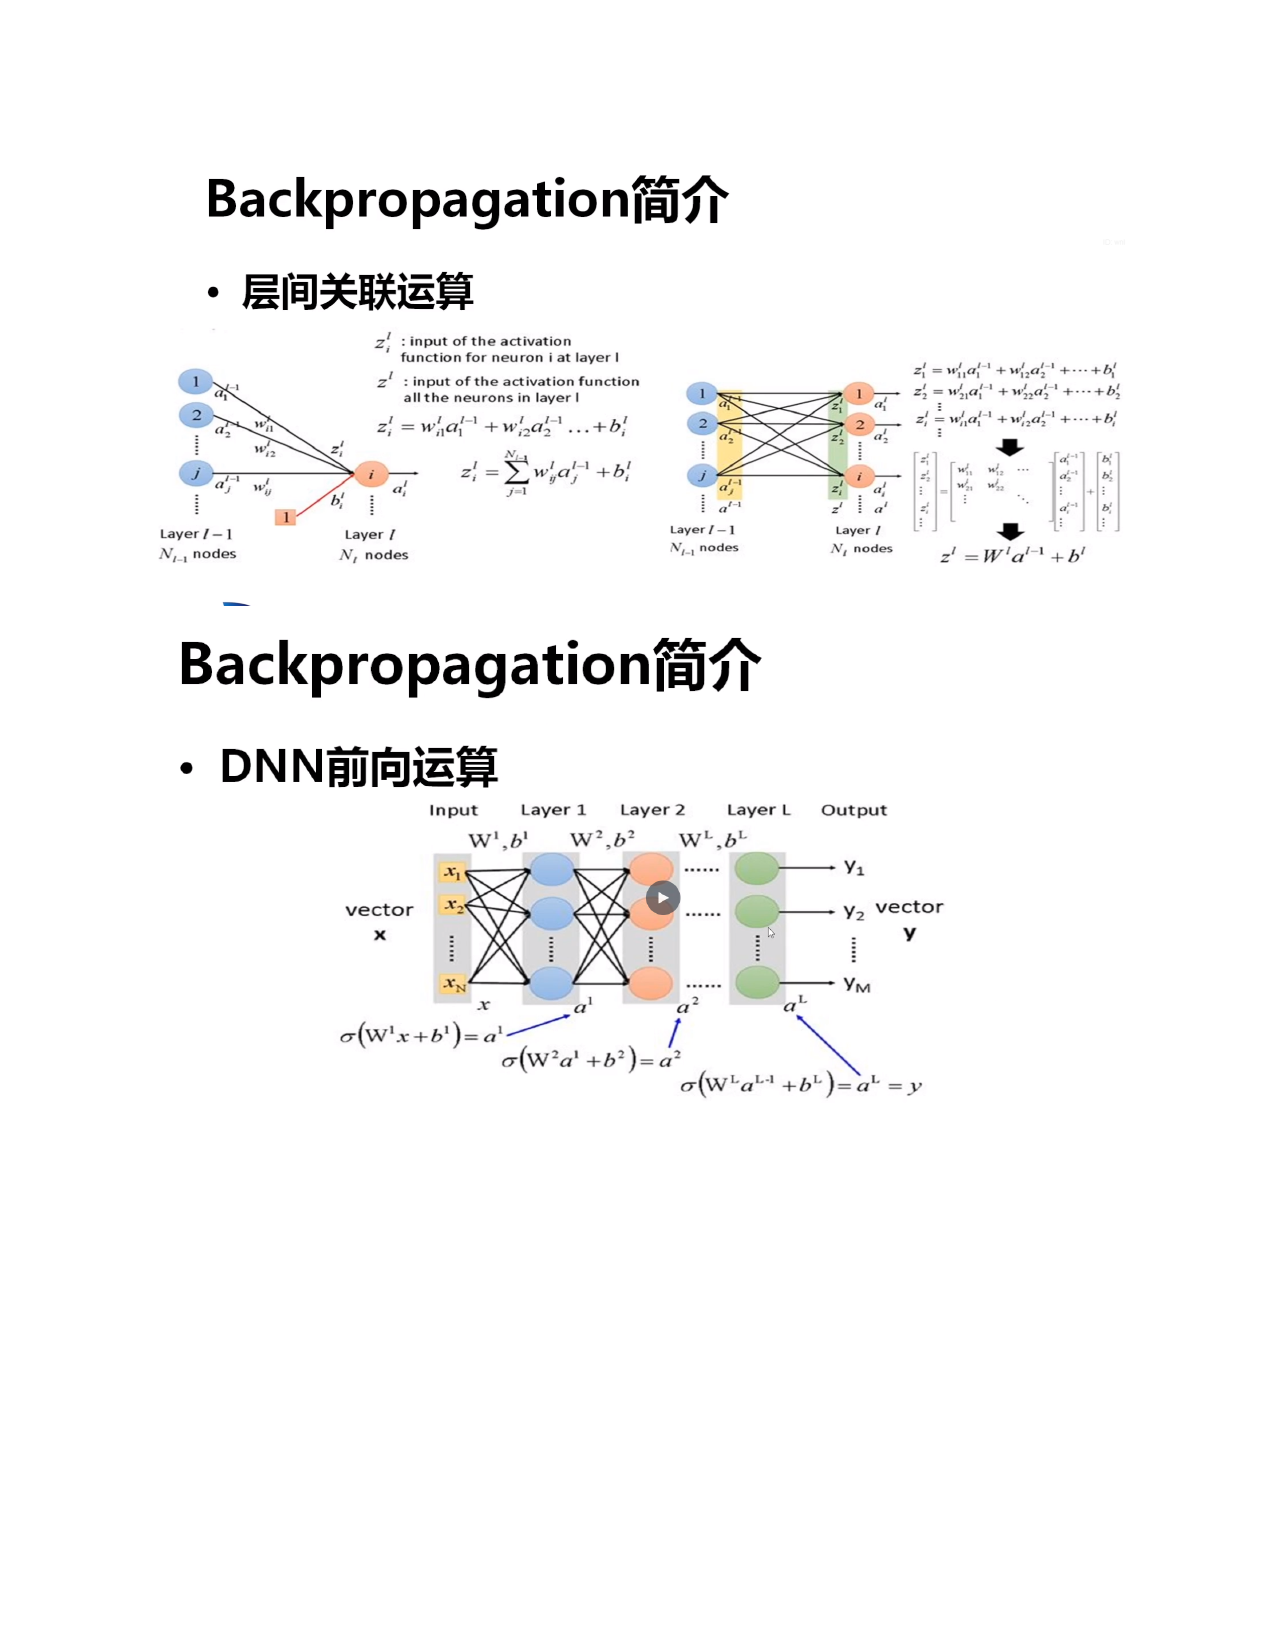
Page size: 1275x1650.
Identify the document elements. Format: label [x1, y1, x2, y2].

picture [150, 150, 1125, 606]
picture [150, 624, 1125, 1109]
